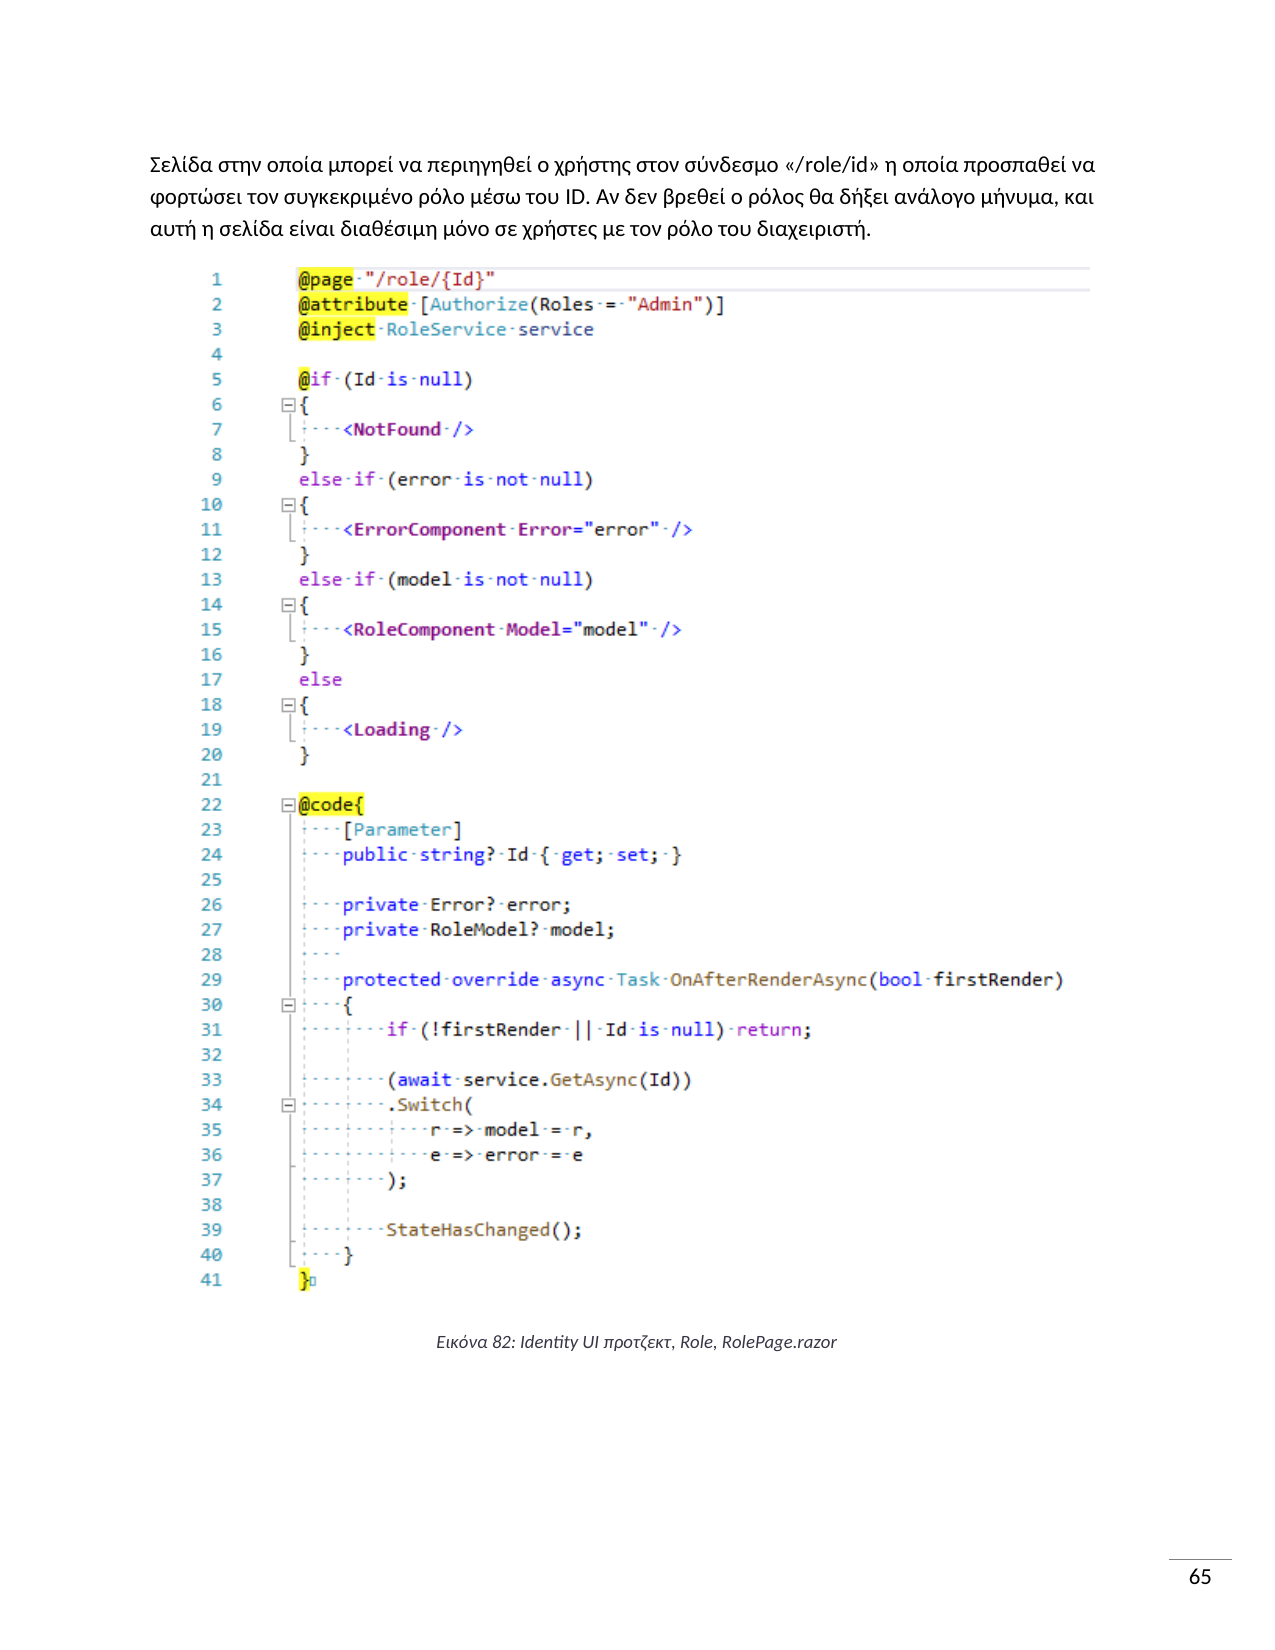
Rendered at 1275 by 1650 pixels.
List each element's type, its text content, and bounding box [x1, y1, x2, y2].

text Σελίδα στην οποία μπορεί να περιηγηθεί ο χρήστης στον σύνδεσμο «/role/id» η οποία προσπαθεί να φορτώσει τον συγκεκριμένο ρόλο μέσω του ID. Αν δεν βρεθεί ο ρόλος θα δήξει ανάλογο μήνυμα, και αυτή η σελίδα είναι διαθέσιμη μόνο σε χρήστες με τον ρόλο του διαχειριστή. [150, 150, 1125, 242]
text Εικόνα 82: Identity UI προτζεκτ, Role, RolePage.razor [150, 1330, 1125, 1353]
picture [185, 267, 1090, 1305]
